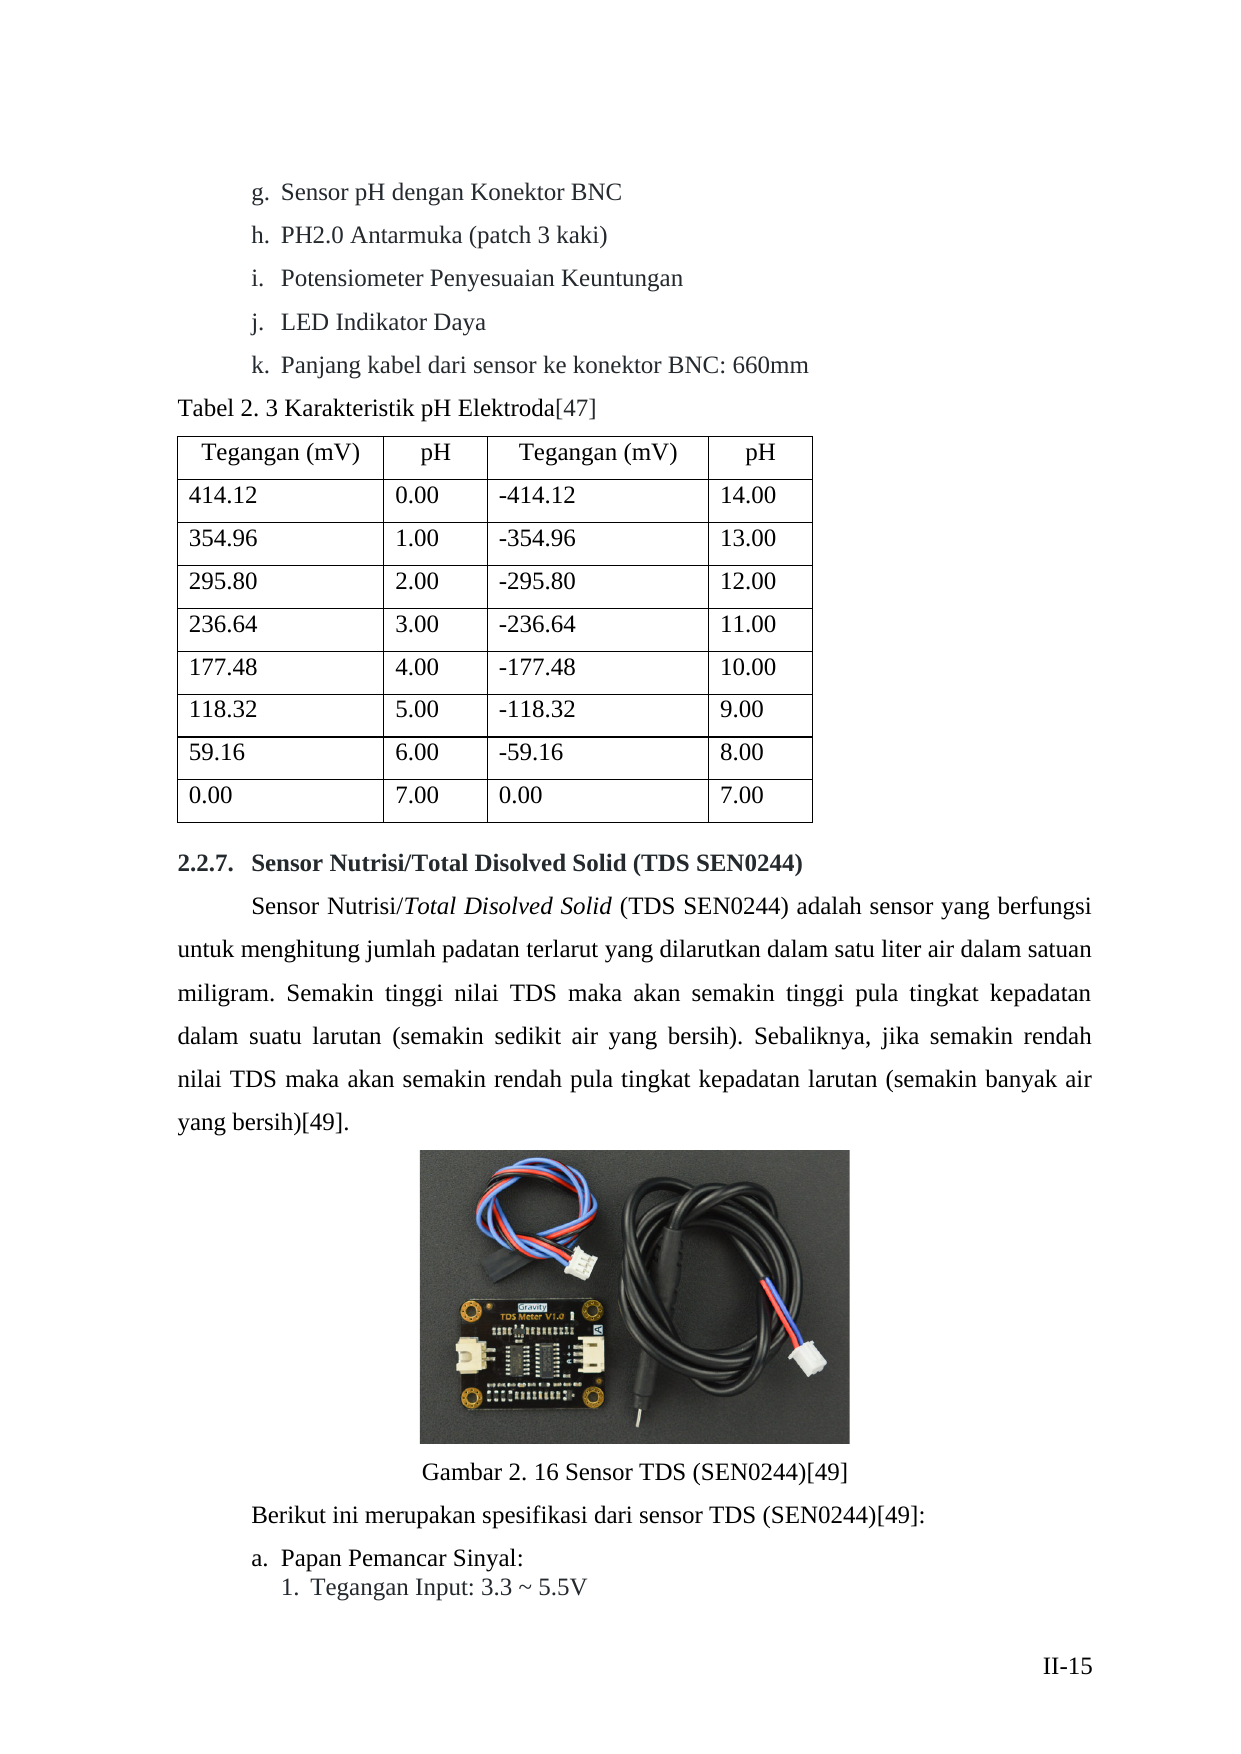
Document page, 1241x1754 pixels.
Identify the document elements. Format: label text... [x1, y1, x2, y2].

table_header Tegangan (mV) [178, 437, 383, 479]
list Tegangan Input: 3.3 ~ 5.5V [281, 1572, 1092, 1601]
list Berikut ini merupakan spesifikasi dari sensor TDS (SEN0244)[49]: [177, 1500, 1092, 1529]
table_cell 7.00 [384, 780, 487, 822]
list LED Indikator Daya [251, 307, 1092, 335]
list Sensor pH dengan Konektor BNC [251, 177, 1092, 206]
table_cell -59.16 [488, 738, 708, 779]
table_cell -118.32 [488, 695, 708, 736]
table_cell -177.48 [488, 652, 708, 693]
table_cell 10.00 [709, 652, 812, 693]
list PH2.0 Antarmuka (patch 3 kaki) [251, 220, 1092, 249]
table_cell 5.00 [384, 695, 487, 736]
table_cell -354.96 [488, 523, 708, 565]
table_cell 59.16 [178, 738, 383, 779]
picture [419, 1150, 850, 1444]
text Sensor Nutrisi/Total Disolved Solid (TDS SEN0244) adalah sensor yang berfungsi untuk menghitung jumlah padatan terlarut yang dilarutkan dalam satu liter air dalam satuan miligram. Semakin tinggi nilai TDS maka akan semakin tinggi pula tingkat kepadatan dalam suatu larutan (semakin sedikit air yang bersih). Sebaliknya, jika semakin rendah nilai TDS maka akan semakin rendah pula tingkat kepadatan larutan (semakin banyak air yang bersih)[49]. [177, 891, 1092, 1136]
list Potensiometer Penyesuaian Keuntungan [251, 263, 1092, 292]
table_cell 9.00 [709, 695, 812, 736]
table_cell 354.96 [178, 523, 383, 565]
table_cell 2.00 [384, 566, 487, 608]
table_cell -414.12 [488, 480, 708, 522]
table_cell -236.64 [488, 609, 708, 651]
list Papan Pemancar Sinyal: [251, 1543, 1092, 1572]
table_cell 3.00 [384, 609, 487, 651]
table_cell 177.48 [178, 652, 383, 693]
table_cell 0.00 [384, 480, 487, 522]
table_cell 7.00 [709, 780, 812, 822]
table_header pH [709, 437, 812, 479]
text Tabel 2. 3 Karakteristik pH Elektroda[47] [177, 393, 1092, 422]
table_cell 11.00 [709, 609, 812, 651]
subtitle Sensor Nutrisi/Total Disolved Solid (TDS SEN0244) [177, 848, 1092, 877]
table_cell 0.00 [488, 780, 708, 822]
table_cell 118.32 [178, 695, 383, 736]
table_cell 4.00 [384, 652, 487, 693]
table_cell 414.12 [178, 480, 383, 522]
table_cell 8.00 [709, 738, 812, 779]
list Panjang kabel dari sensor ke konektor BNC: 660mm [251, 350, 1092, 378]
text Gambar 2. 16 Sensor TDS (SEN0244)[49] [177, 1457, 1092, 1486]
table_cell 0.00 [178, 780, 383, 822]
table_cell -295.80 [488, 566, 708, 608]
table_header Tegangan (mV) [488, 437, 708, 479]
table_cell 1.00 [384, 523, 487, 565]
table_cell 6.00 [384, 738, 487, 779]
table_cell 295.80 [178, 566, 383, 608]
table_header pH [384, 437, 487, 479]
table_cell 14.00 [709, 480, 812, 522]
table_cell 13.00 [709, 523, 812, 565]
table_cell 236.64 [178, 609, 383, 651]
table_cell 12.00 [709, 566, 812, 608]
